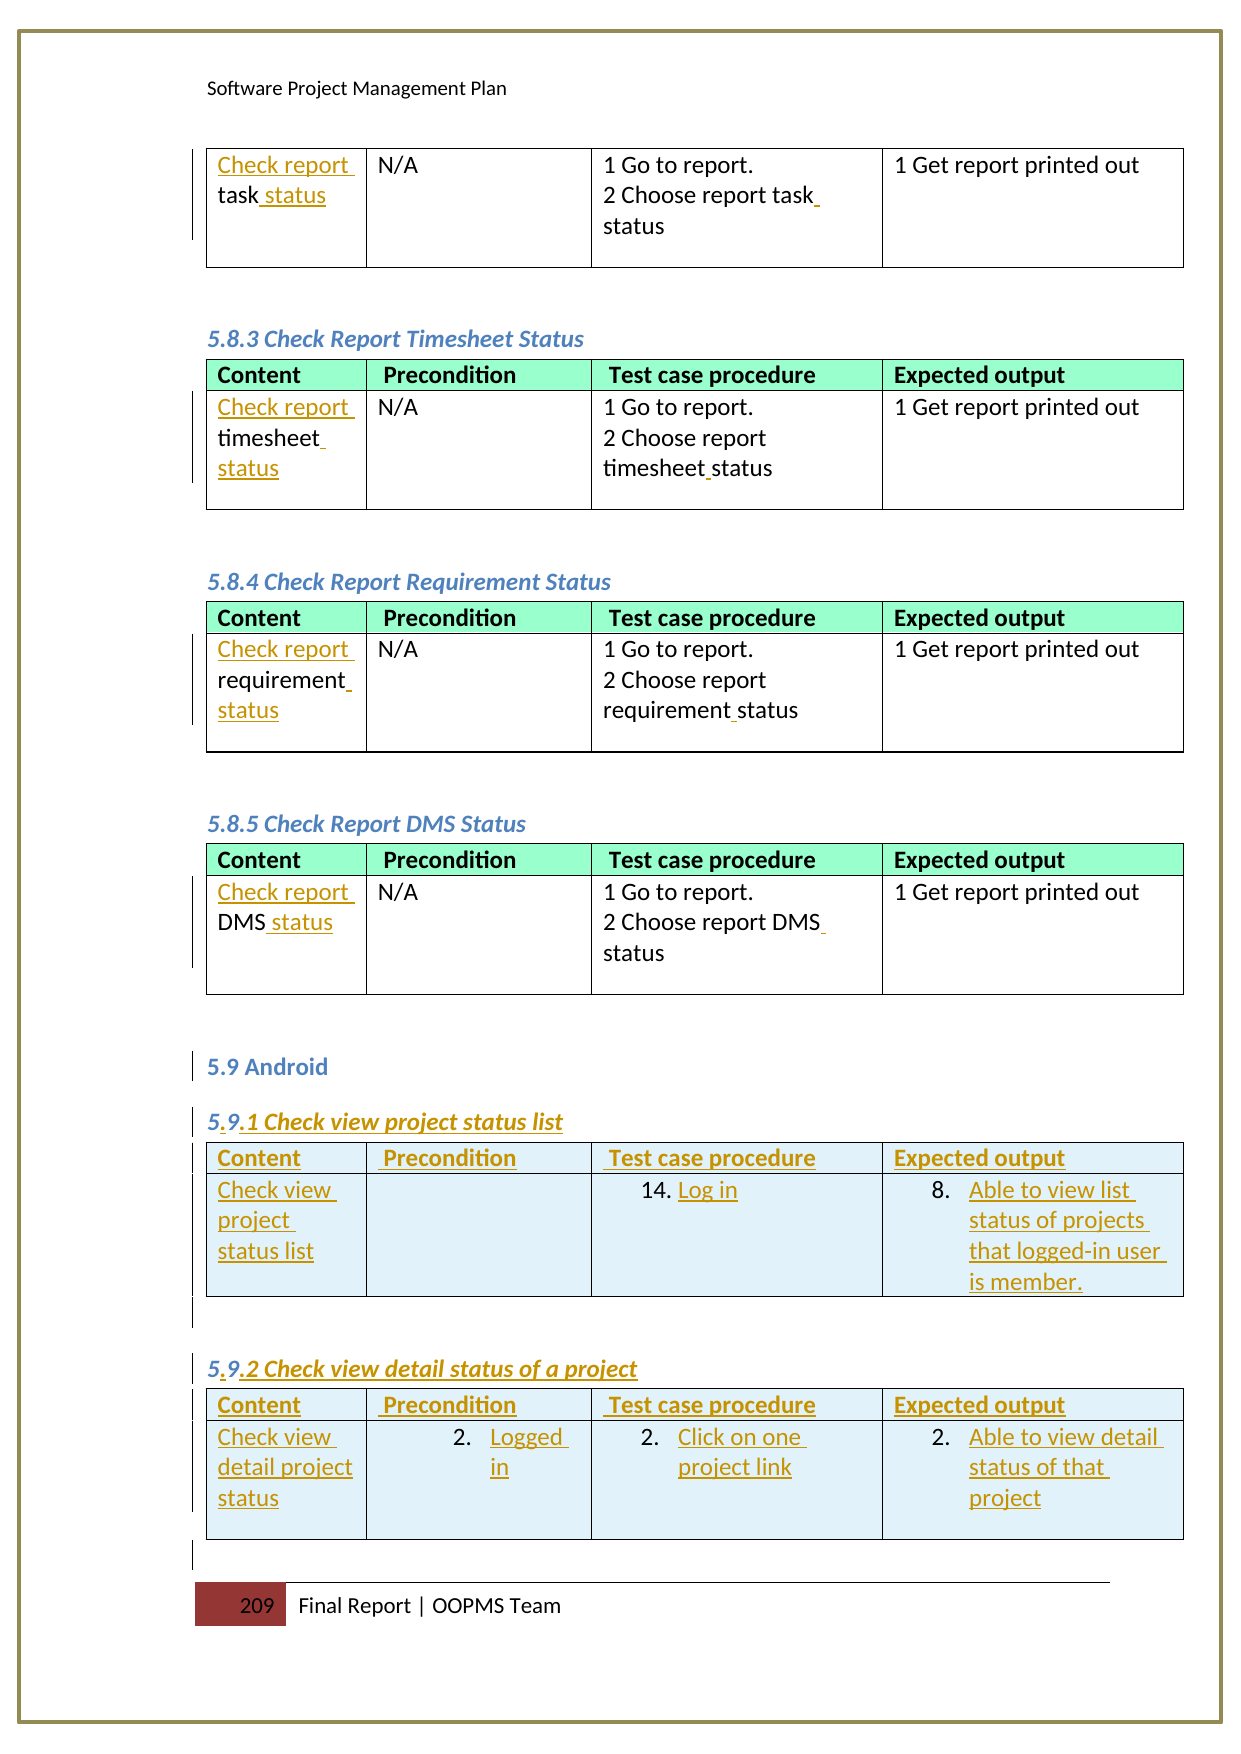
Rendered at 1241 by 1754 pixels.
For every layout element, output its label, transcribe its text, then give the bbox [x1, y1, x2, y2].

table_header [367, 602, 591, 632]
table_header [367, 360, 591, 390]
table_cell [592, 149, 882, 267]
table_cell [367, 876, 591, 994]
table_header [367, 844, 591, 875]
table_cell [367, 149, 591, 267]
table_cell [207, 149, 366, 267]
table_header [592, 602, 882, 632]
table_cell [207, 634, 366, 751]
subtitle 59 [207, 1107, 1122, 1137]
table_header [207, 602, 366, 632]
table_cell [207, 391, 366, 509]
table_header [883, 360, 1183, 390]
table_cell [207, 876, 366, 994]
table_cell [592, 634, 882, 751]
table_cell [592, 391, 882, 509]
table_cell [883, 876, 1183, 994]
subtitle 5.8.4 Check Report Requirement Status [207, 566, 1122, 596]
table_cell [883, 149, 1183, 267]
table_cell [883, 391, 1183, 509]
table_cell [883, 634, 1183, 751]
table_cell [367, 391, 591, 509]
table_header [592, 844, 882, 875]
subtitle 5.8.3 Check Report Timesheet Status [207, 323, 1122, 354]
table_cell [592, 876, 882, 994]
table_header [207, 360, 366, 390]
subtitle 59 [207, 1353, 1122, 1384]
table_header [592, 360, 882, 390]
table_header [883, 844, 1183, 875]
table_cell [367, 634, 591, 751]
subtitle 5.9 Android [207, 1051, 1122, 1081]
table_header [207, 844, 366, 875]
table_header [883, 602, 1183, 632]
subtitle 5.8.5 Check Report DMS Status [207, 808, 1122, 839]
